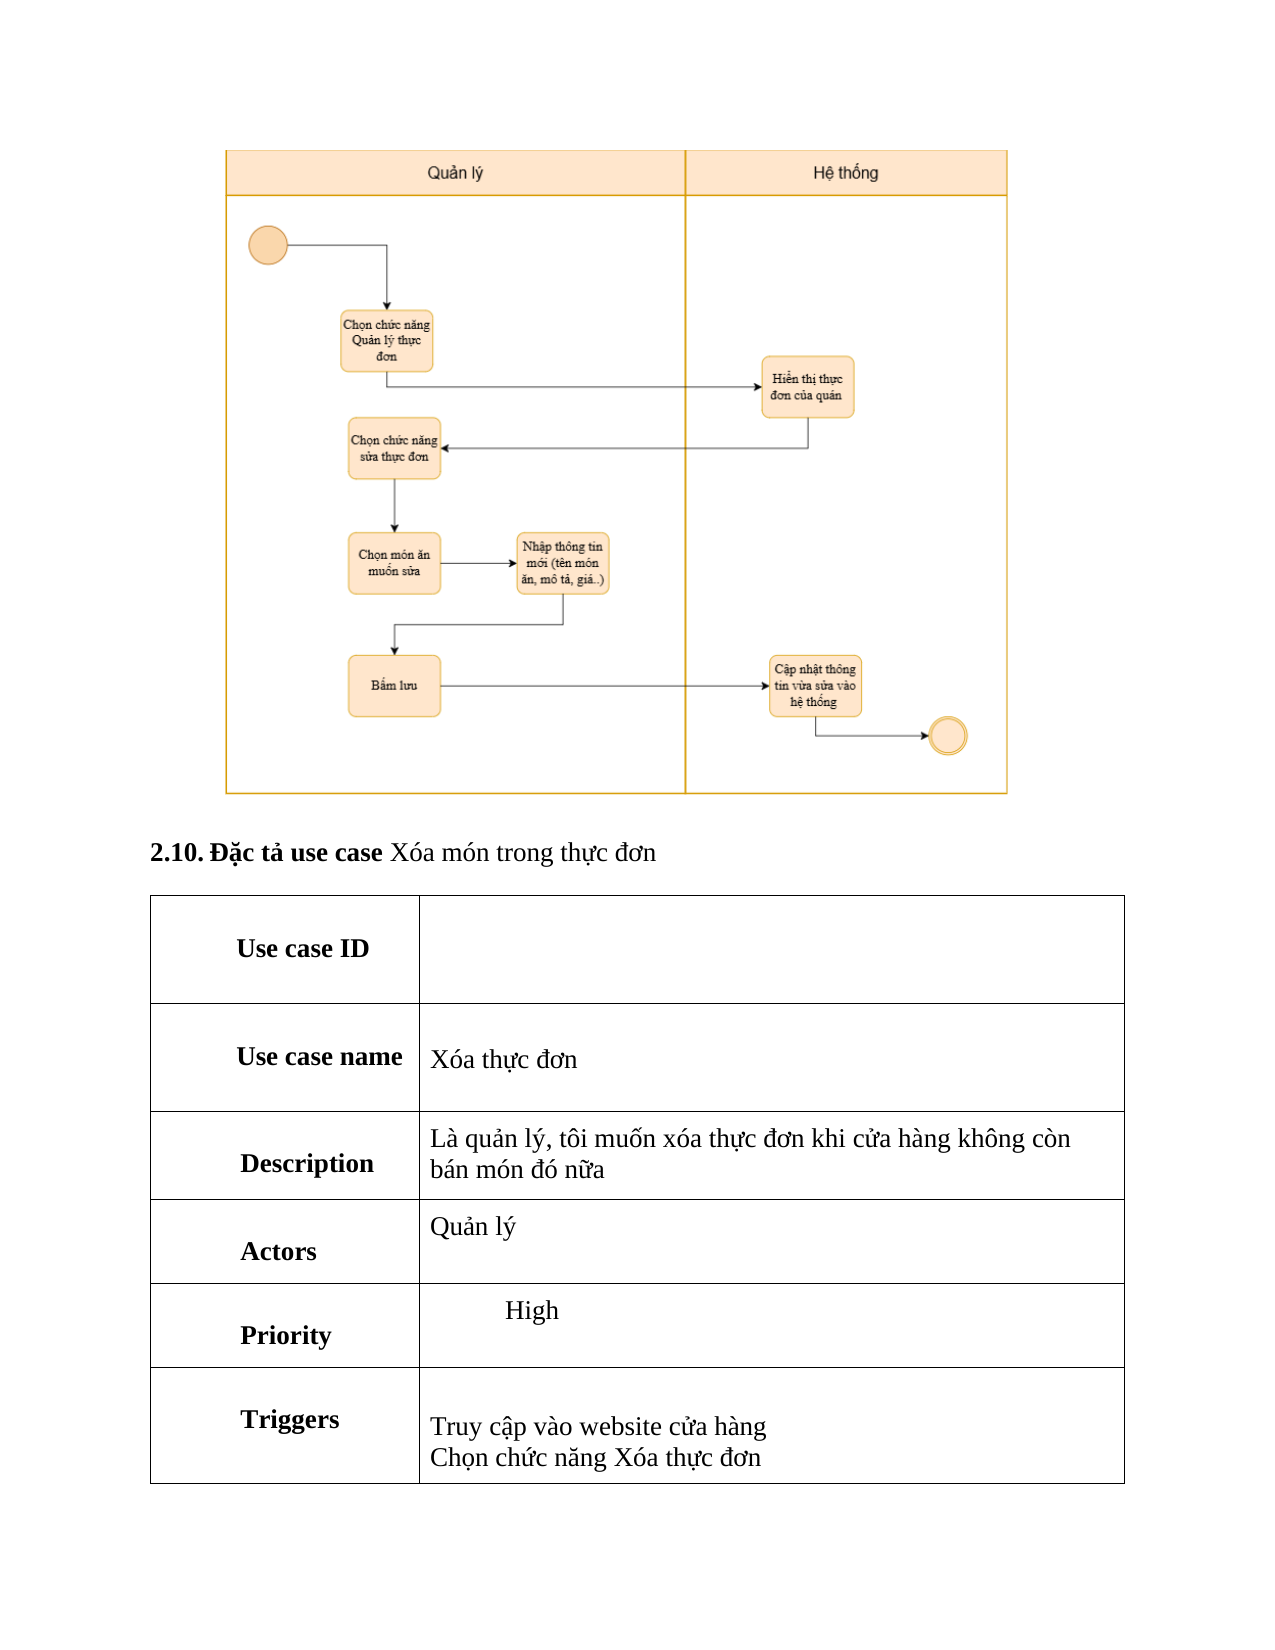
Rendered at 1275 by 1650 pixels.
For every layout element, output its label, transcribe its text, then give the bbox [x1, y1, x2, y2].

table_cell Xóa thực đơn [420, 1004, 1124, 1111]
table_cell Quản lý [420, 1200, 1124, 1283]
table_cell Use case name [151, 1004, 419, 1111]
picture [225, 150, 1008, 796]
table_cell Triggers [151, 1368, 419, 1482]
table_cell High [420, 1284, 1124, 1367]
table_cell Description [151, 1112, 419, 1198]
table_cell Là quản lý, tôi muốn xóa thực đơn khi cửa hàng không còn bán món đó nữa [420, 1112, 1124, 1198]
table_cell Actors [151, 1200, 419, 1283]
table_cell Truy cập vào website cửa hàng Chọn chức năng Xóa thực đơn [420, 1368, 1124, 1482]
subtitle Đặc tả use case Xóa món trong thực đơn [150, 836, 1125, 867]
table_cell Priority [151, 1284, 419, 1367]
table_header Use case ID [151, 896, 419, 1003]
table_header [420, 896, 1124, 1003]
